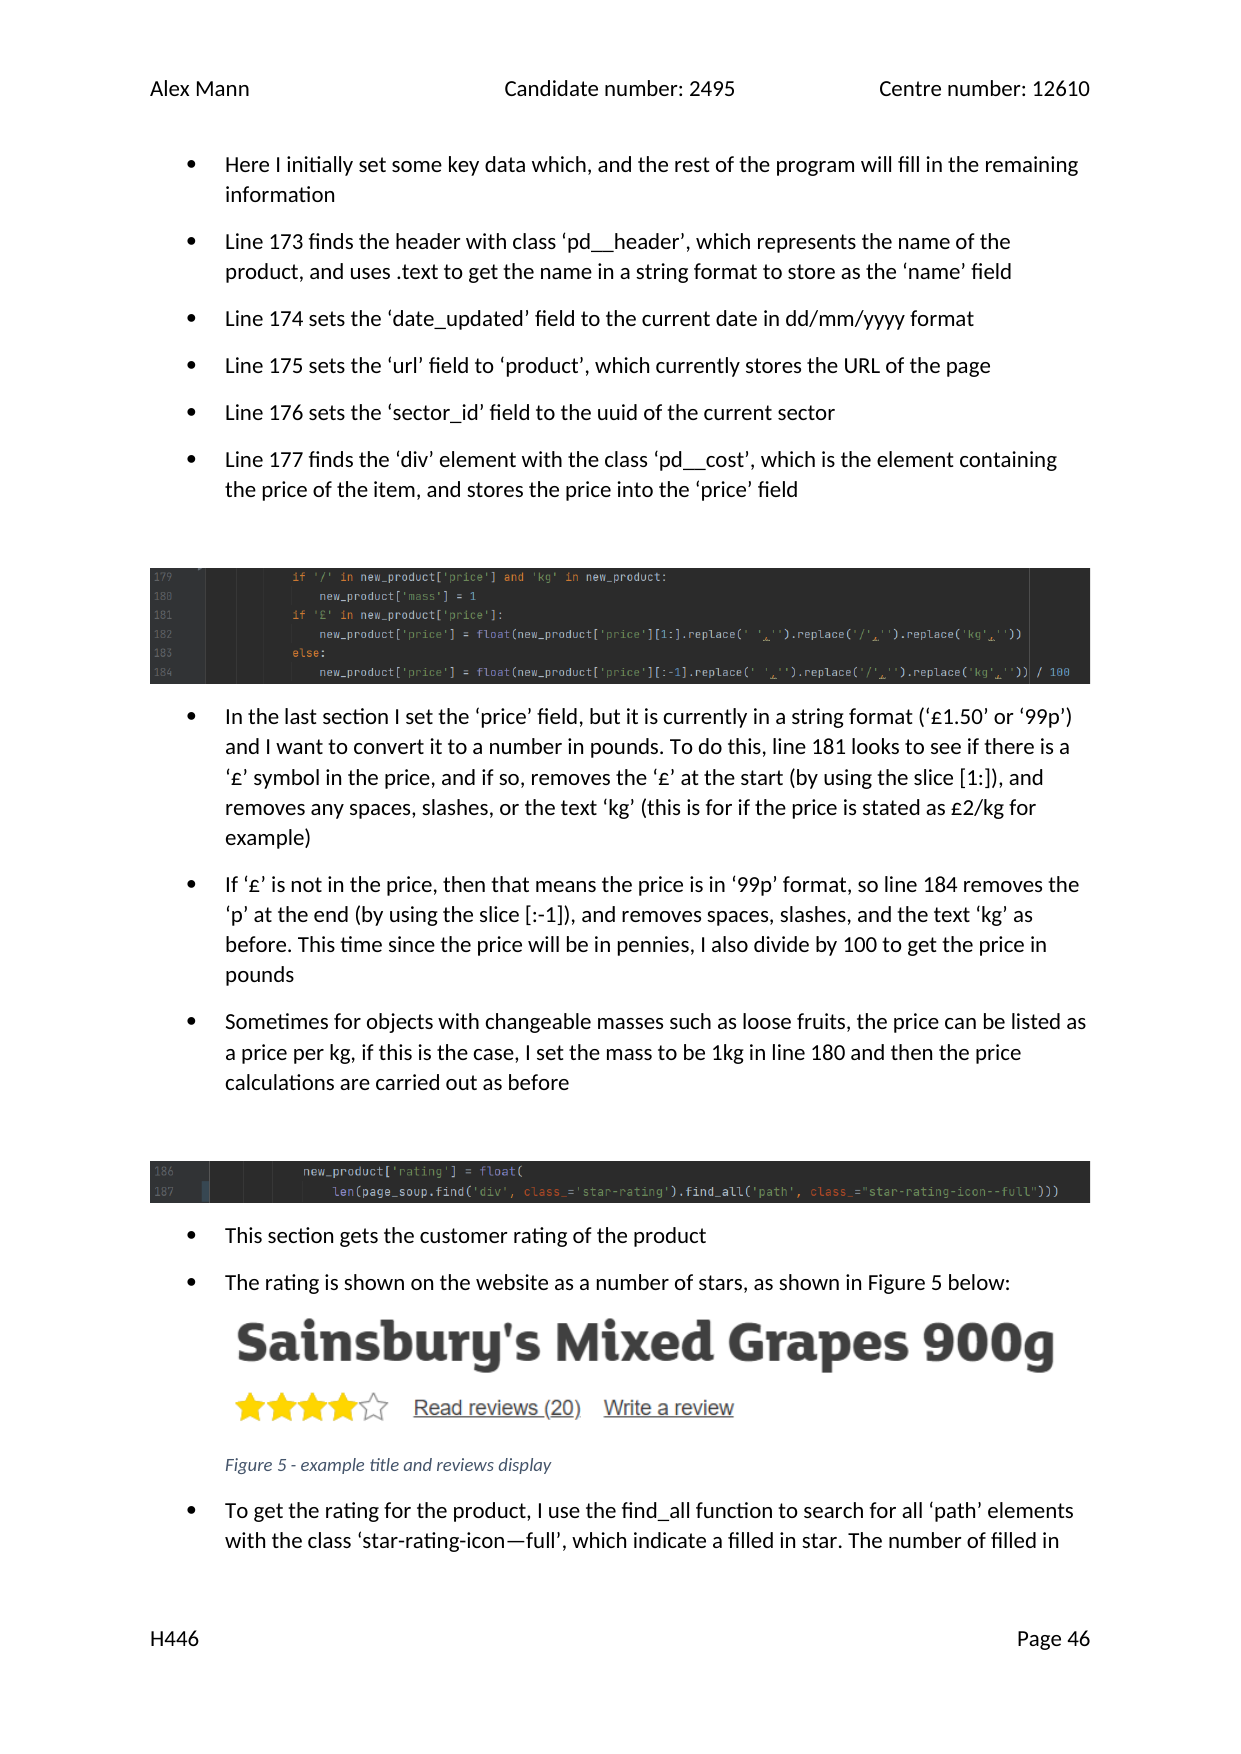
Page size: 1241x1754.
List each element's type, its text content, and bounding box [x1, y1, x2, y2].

text Sometimes for objects with changeable masses such as loose fruits, the price can be listed as a price per kg, if this is the case, I set the mass to be 1kg in line 180 and then the price calculations are carried out as before [187, 1007, 1090, 1096]
text Line 175 sets the ‘url’ field to ‘product’, which currently stores the URL of the page [187, 351, 1090, 379]
text Line 176 sets the ‘sector_id’ field to the uuid of the current sector [187, 398, 1090, 426]
text In the last section I set the ‘price’ field, but it is currently in a string format (‘£1.50’ or ‘99p’) and I want to convert it to a number in pounds. To do this, line 181 looks to see if there is a ‘£’ symbol in the price, and if so, removes the ‘£’ at the start (by using the slice [1:]), and removes any spaces, slashes, or the text ‘kg’ (this is for if the price is stated as £2/kg for example) [187, 702, 1090, 851]
text Here I initially set some key data which, and the rest of the program will fill in the remaining information [187, 150, 1090, 208]
picture [225, 1315, 1072, 1434]
picture [150, 1161, 1091, 1203]
text Line 173 finds the header with class ‘pd__header’, which represents the name of the product, and uses .text to get the name in a string format to store as the ‘name’ field [187, 227, 1090, 285]
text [187, 1496, 1090, 1555]
text This section gets the customer rating of the product [187, 1222, 1090, 1249]
text The rating is shown on the website as a number of stars, as shown in Figure 5 below: [187, 1268, 1090, 1296]
picture [150, 568, 1091, 684]
text Line 177 finds the ‘div’ element with the class ‘pd__cost’, which is the element containing the price of the item, and stores the price into the ‘price’ field [187, 445, 1090, 503]
text If ‘£’ is not in the price, then that means the price is in ‘99p’ format, so line 184 removes the ‘p’ at the end (by using the slice [:-1]), and removes spaces, slashes, and the text ‘kg’ as before. This time since the price will be in pennies, I also divide by 100 to get the price in pounds [187, 870, 1090, 988]
text Line 174 sets the ‘date_updated’ field to the current date in dd/mm/yyyy format [187, 304, 1090, 332]
